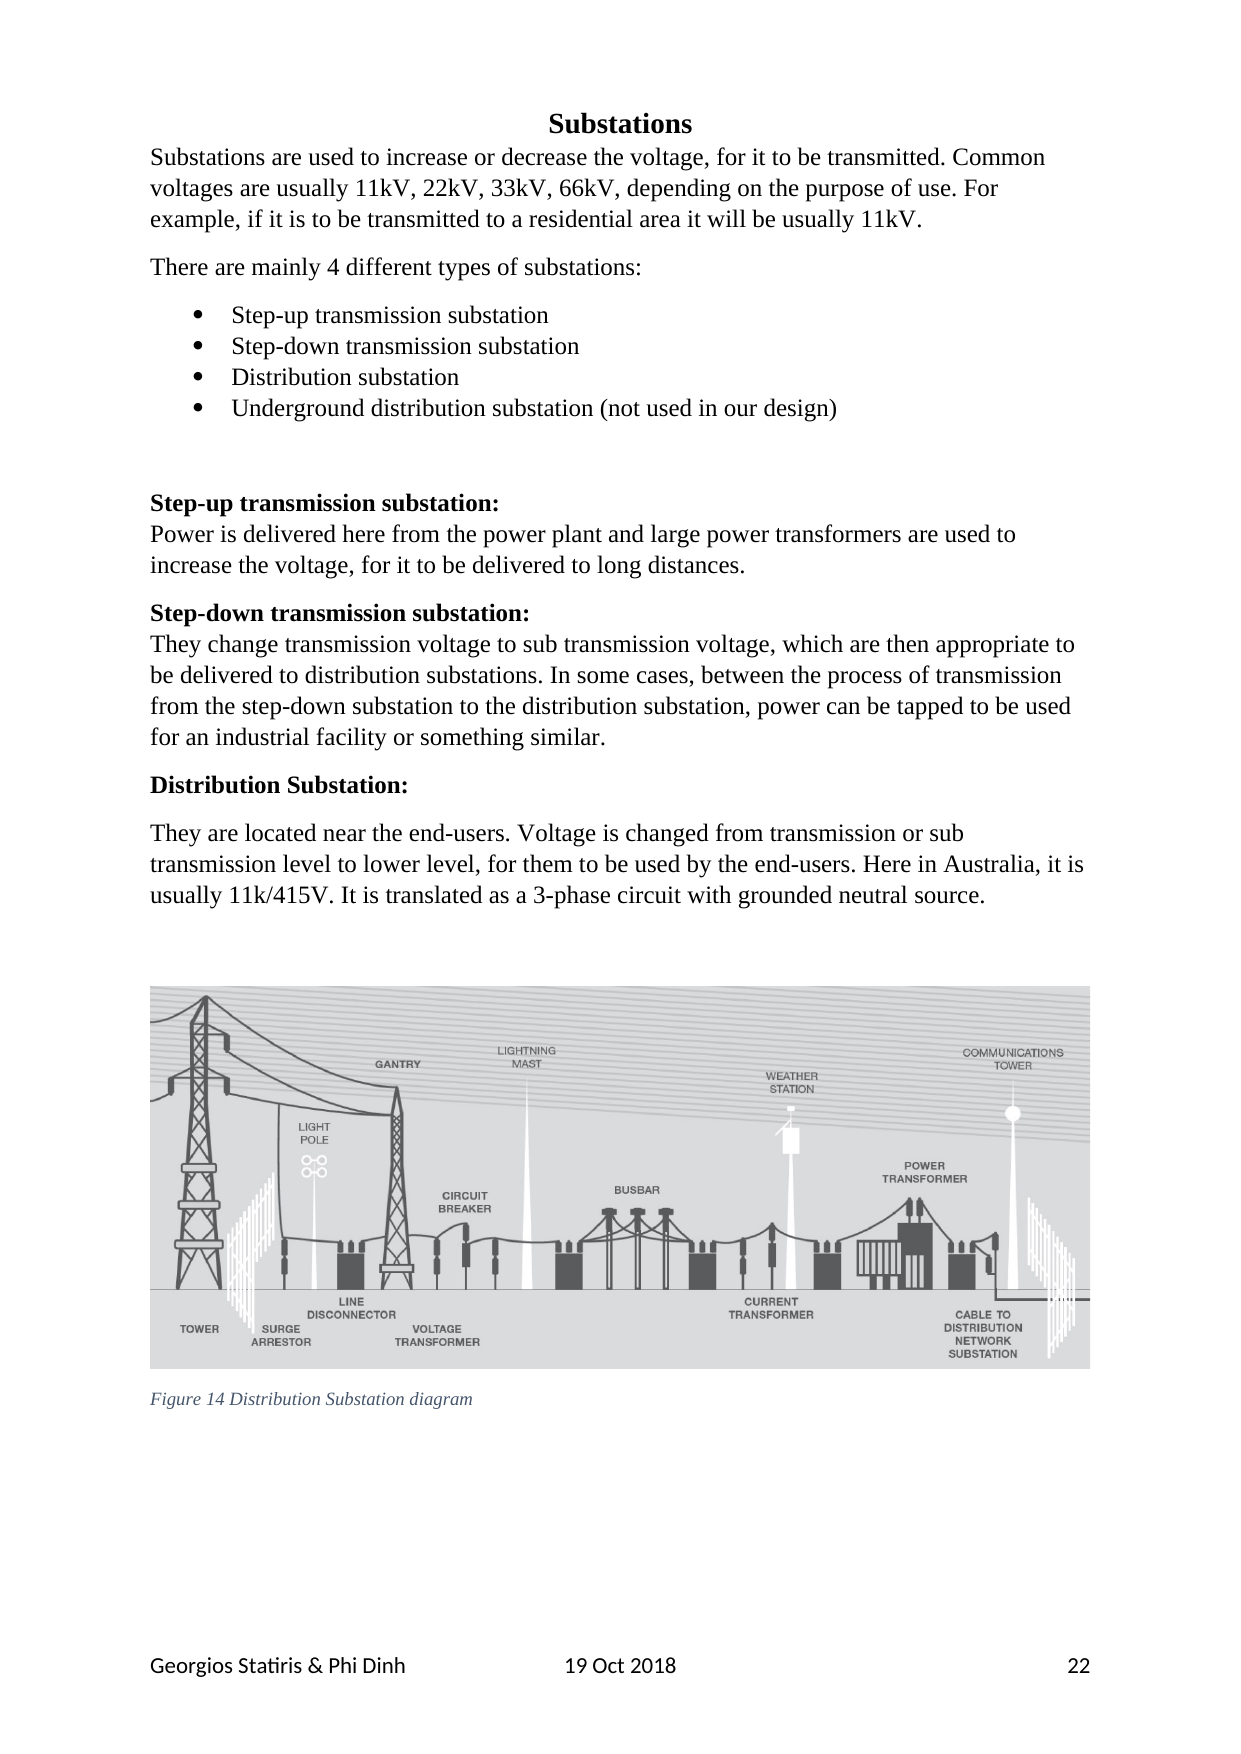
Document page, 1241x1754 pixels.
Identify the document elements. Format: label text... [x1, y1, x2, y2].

list Step-up transmission substation [193, 300, 1090, 329]
text Step-down transmission substation: They change transmission voltage to sub transmission voltage, which are then appropriate to be delivered to distribution substations. In some cases, between the process of transmission from the step-down substation to the distribution substation, power can be tapped to be used for an industrial facility or something similar. [150, 598, 1090, 751]
text There are mainly 4 different types of substations: [150, 252, 1090, 281]
picture [150, 986, 1091, 1369]
list Distribution substation [193, 362, 1090, 391]
text Substations [150, 106, 1090, 140]
list Underground distribution substation (not used in our design) [193, 393, 1090, 422]
text Substations are used to increase or decrease the voltage, for it to be transmitted. Common voltages are usually 11kV, 22kV, 33kV, 66kV, depending on the purpose of use. For example, if it is to be transmitted to a residential area it will be usually 11kV. [150, 142, 1090, 233]
text Distribution Substation: [150, 770, 1090, 799]
text They are located near the end-users. Voltage is changed from transmission or sub transmission level to lower level, for them to be used by the end-users. Here in Australia, it is usually 11k/415V. It is translated as a 3-phase circuit with grounded neutral source. [150, 818, 1090, 967]
text Figure 14 Distribution Substation diagram [150, 1388, 1090, 1409]
text Step-up transmission substation: Power is delivered here from the power plant and large power transformers are used to increase the voltage, for it to be delivered to long distances. [150, 488, 1090, 579]
list Step-down transmission substation [193, 331, 1090, 360]
